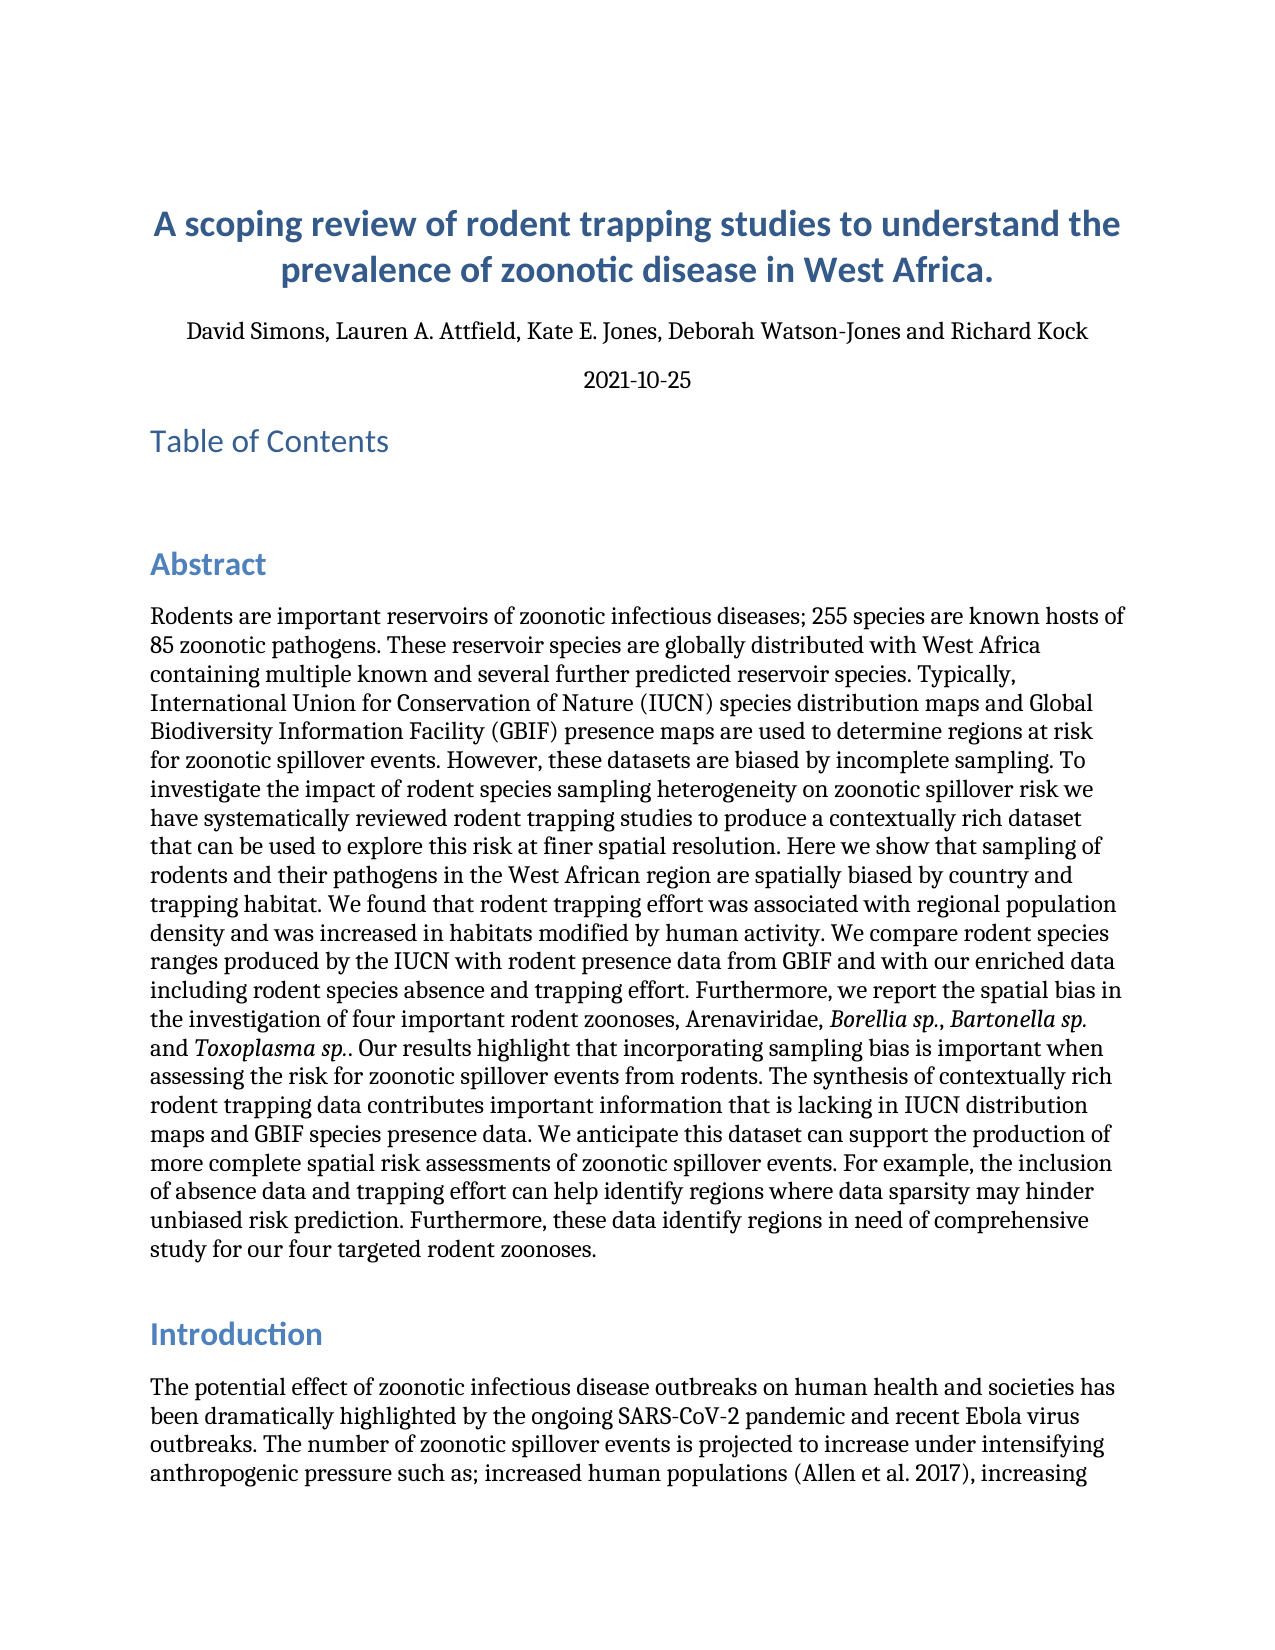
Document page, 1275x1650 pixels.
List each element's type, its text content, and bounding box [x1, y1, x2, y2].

subtitle Introduction [150, 1313, 1125, 1354]
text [150, 1373, 1125, 1488]
title A scoping review of rodent trapping studies to understand the prevalence of zoonotic disease in West Africa. [150, 200, 1125, 292]
text Rodents are important reservoirs of zoonotic infectious diseases; 255 species are known hosts of 85 zoonotic pathogens. These reservoir species are globally distributed with West Africa containing multiple known and several further predicted reservoir species. Typically, International Union for Conservation of Nature (IUCN) species distribution maps and Global Biodiversity Information Facility (GBIF) presence maps are used to determine regions at risk for zoonotic spillover events. However, these datasets are biased by incomplete sampling. To investigate the impact of rodent species sampling heterogeneity on zoonotic spillover risk we have systematically reviewed rodent trapping studies to produce a contextually rich dataset that can be used to explore this risk at finer spatial resolution. Here we show that sampling of rodents and their pathogens in the West African region are spatially biased by country and trapping habitat. We found that rodent trapping effort was associated with regional population density and was increased in habitats modified by human activity. We compare rodent species ranges produced by the IUCN with rodent presence data from GBIF and with our enriched data including rodent species absence and trapping effort. Furthermore, we report the spatial bias in the investigation of four important rodent zoonoses, Arenaviridae, Borellia sp., Bartonella sp. and Toxoplasma sp.. Our results highlight that incorporating sampling bias is important when assessing the risk for zoonotic spillover events from rodents. The synthesis of contextually rich rodent trapping data contributes important information that is lacking in IUCN distribution maps and GBIF species presence data. We anticipate this dataset can support the production of more complete spatial risk assessments of zoonotic spillover events. For example, the inclusion of absence data and trapping effort can help identify regions where data sparsity may hinder unbiased risk prediction. Furthermore, these data identify regions in need of comprehensive study for our four targeted rodent zoonoses. [150, 602, 1125, 1263]
subtitle Abstract [150, 543, 1125, 583]
text 2021-10-25 [150, 366, 1125, 395]
text David Simons, Lauren A. Attfield, Kate E. Jones, Deborah Watson-Jones and Richard Kock [150, 317, 1125, 345]
